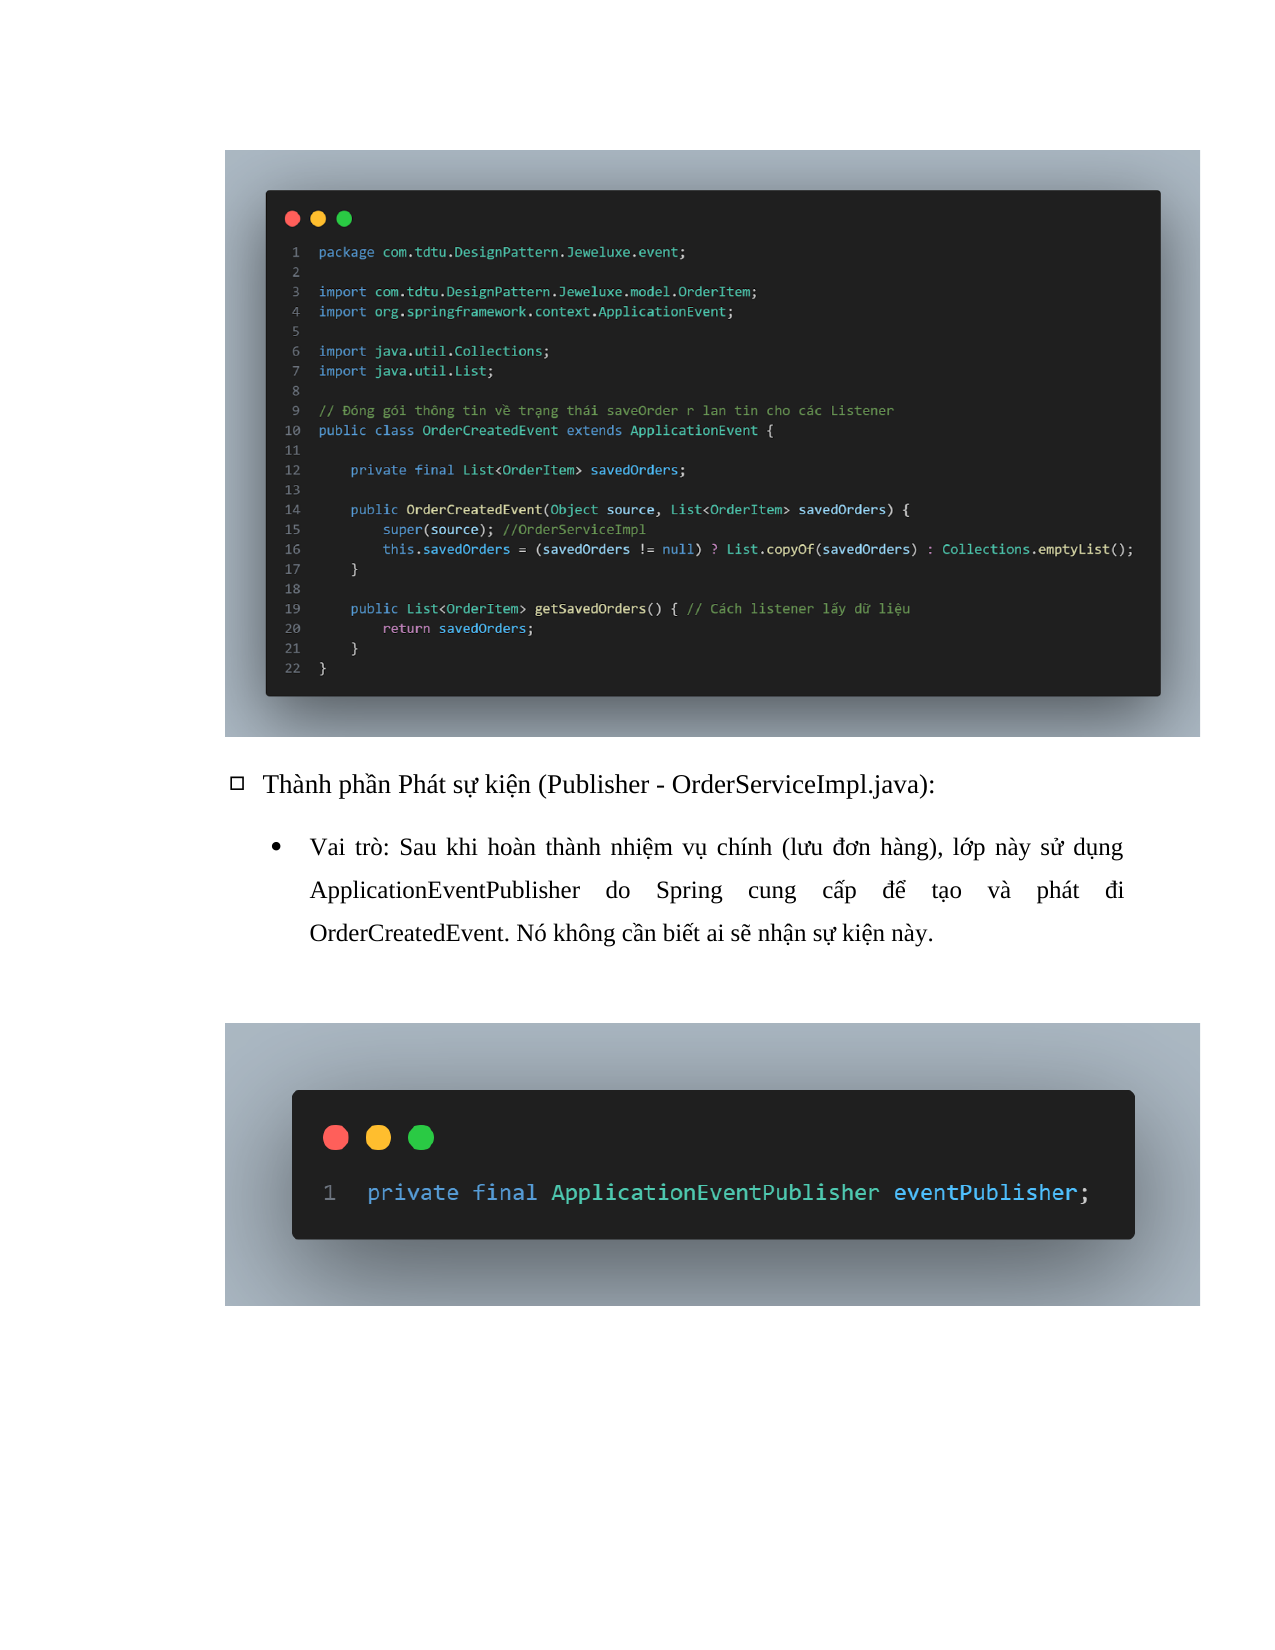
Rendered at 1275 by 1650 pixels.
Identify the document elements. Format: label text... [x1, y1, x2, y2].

picture [225, 150, 1200, 737]
picture [225, 1023, 1200, 1306]
list Thành phần Phát sự kiện (Publisher - OrderServiceImpl.java): [225, 768, 1125, 799]
list Vai trò: Sau khi hoàn thành nhiệm vụ chính (lưu đơn hàng), lớp này sử dụng ApplicationEventPublisher do Spring cung cấp để tạo và phát đi OrderCreatedEvent. Nó không cần biết ai sẽ nhận sự kiện này. [272, 832, 1125, 947]
